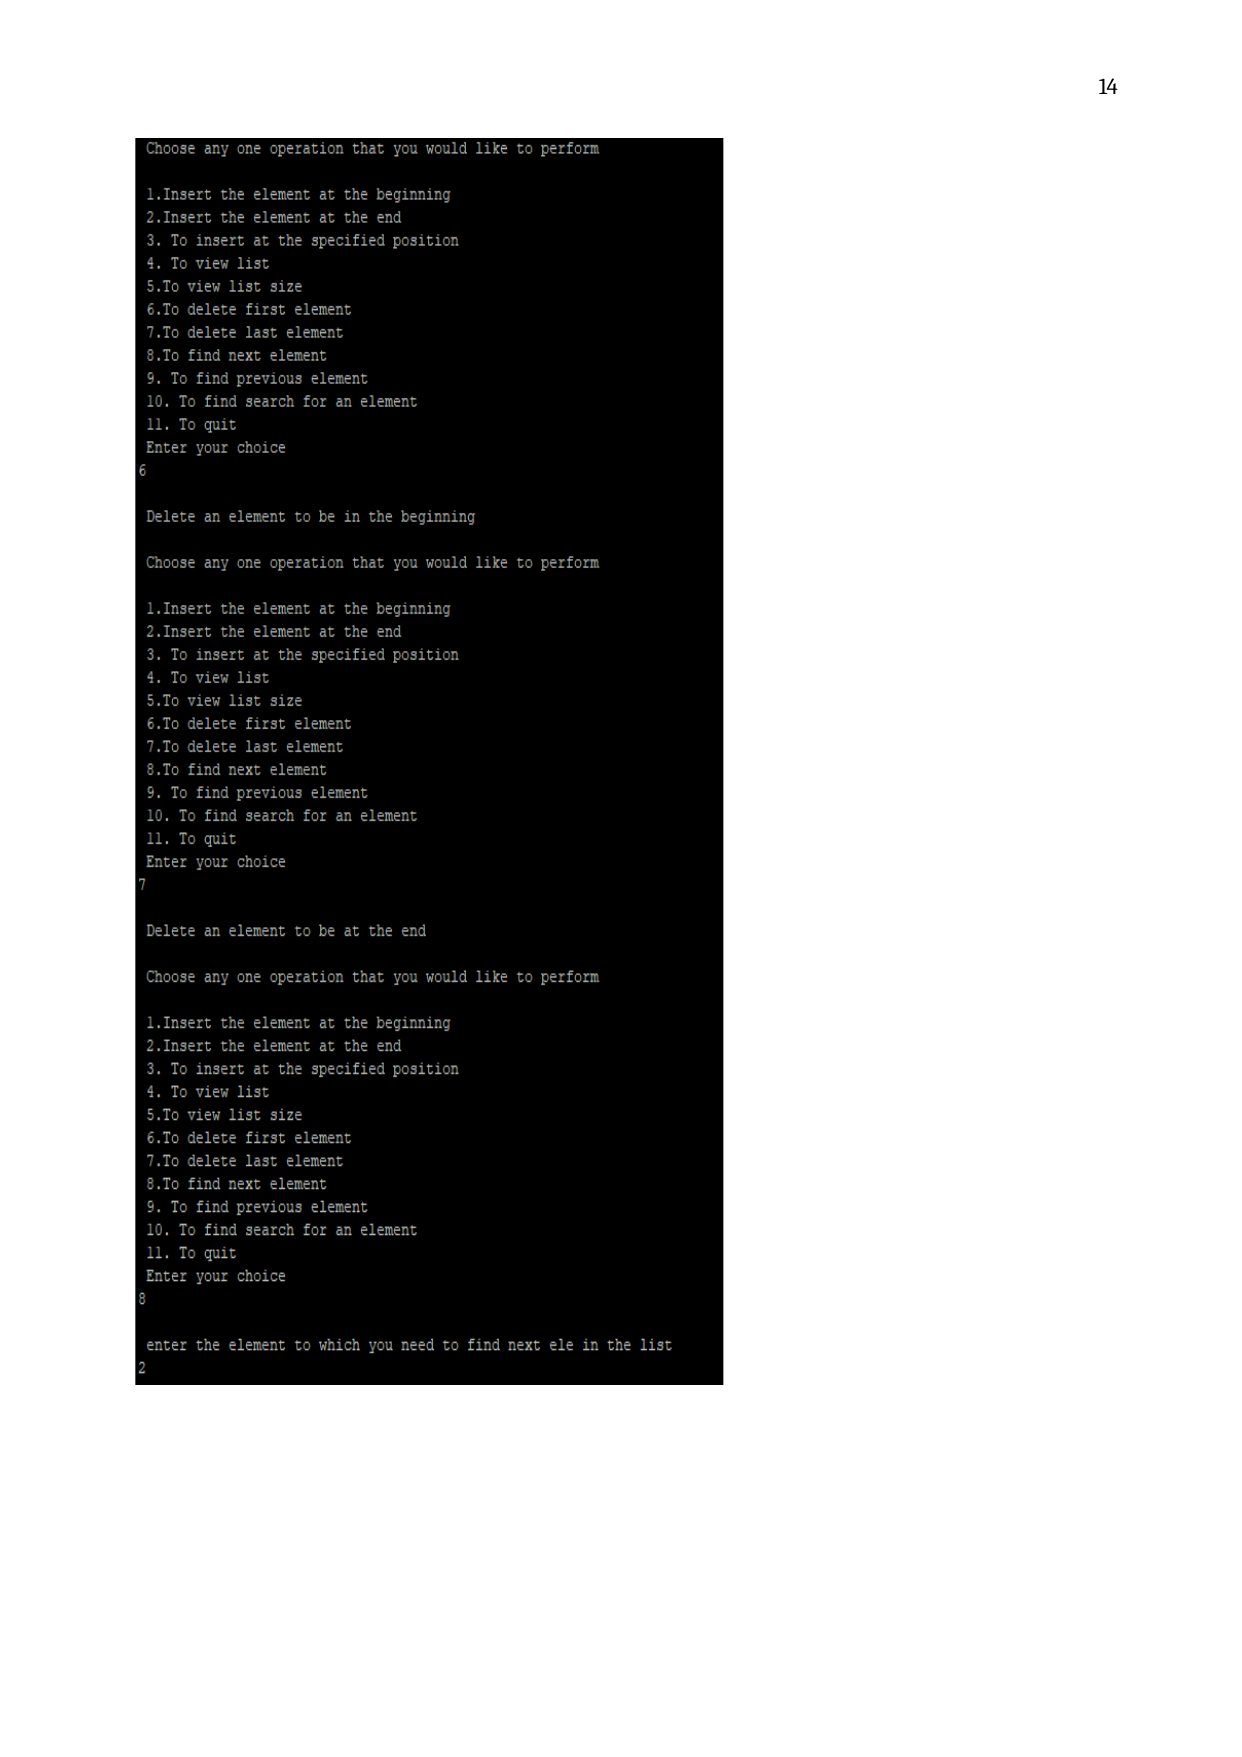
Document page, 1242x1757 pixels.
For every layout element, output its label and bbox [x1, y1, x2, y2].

picture [135, 138, 724, 1385]
